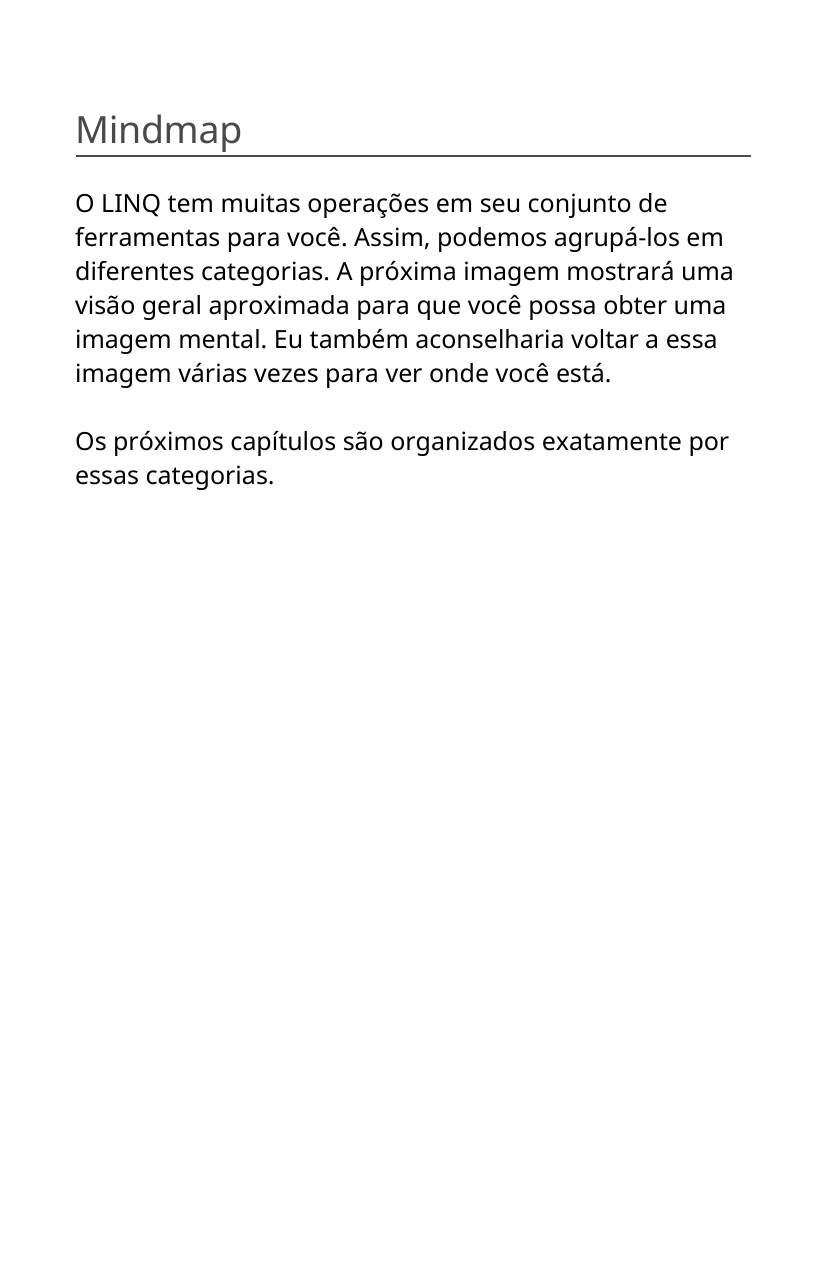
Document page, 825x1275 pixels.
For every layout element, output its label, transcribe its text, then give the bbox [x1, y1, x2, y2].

text Os próximos capítulos são organizados exatamente por essas categorias. [75, 424, 750, 492]
text O LINQ tem muitas operações em seu conjunto de ferramentas para você. Assim, podemos agrupá-los em diferentes categorias. A próxima imagem mostrará uma visão geral aproximada para que você possa obter uma imagem mental. Eu também aconselharia voltar a essa imagem várias vezes para ver onde você está. [75, 185, 750, 390]
text Mindmap [75, 104, 750, 155]
